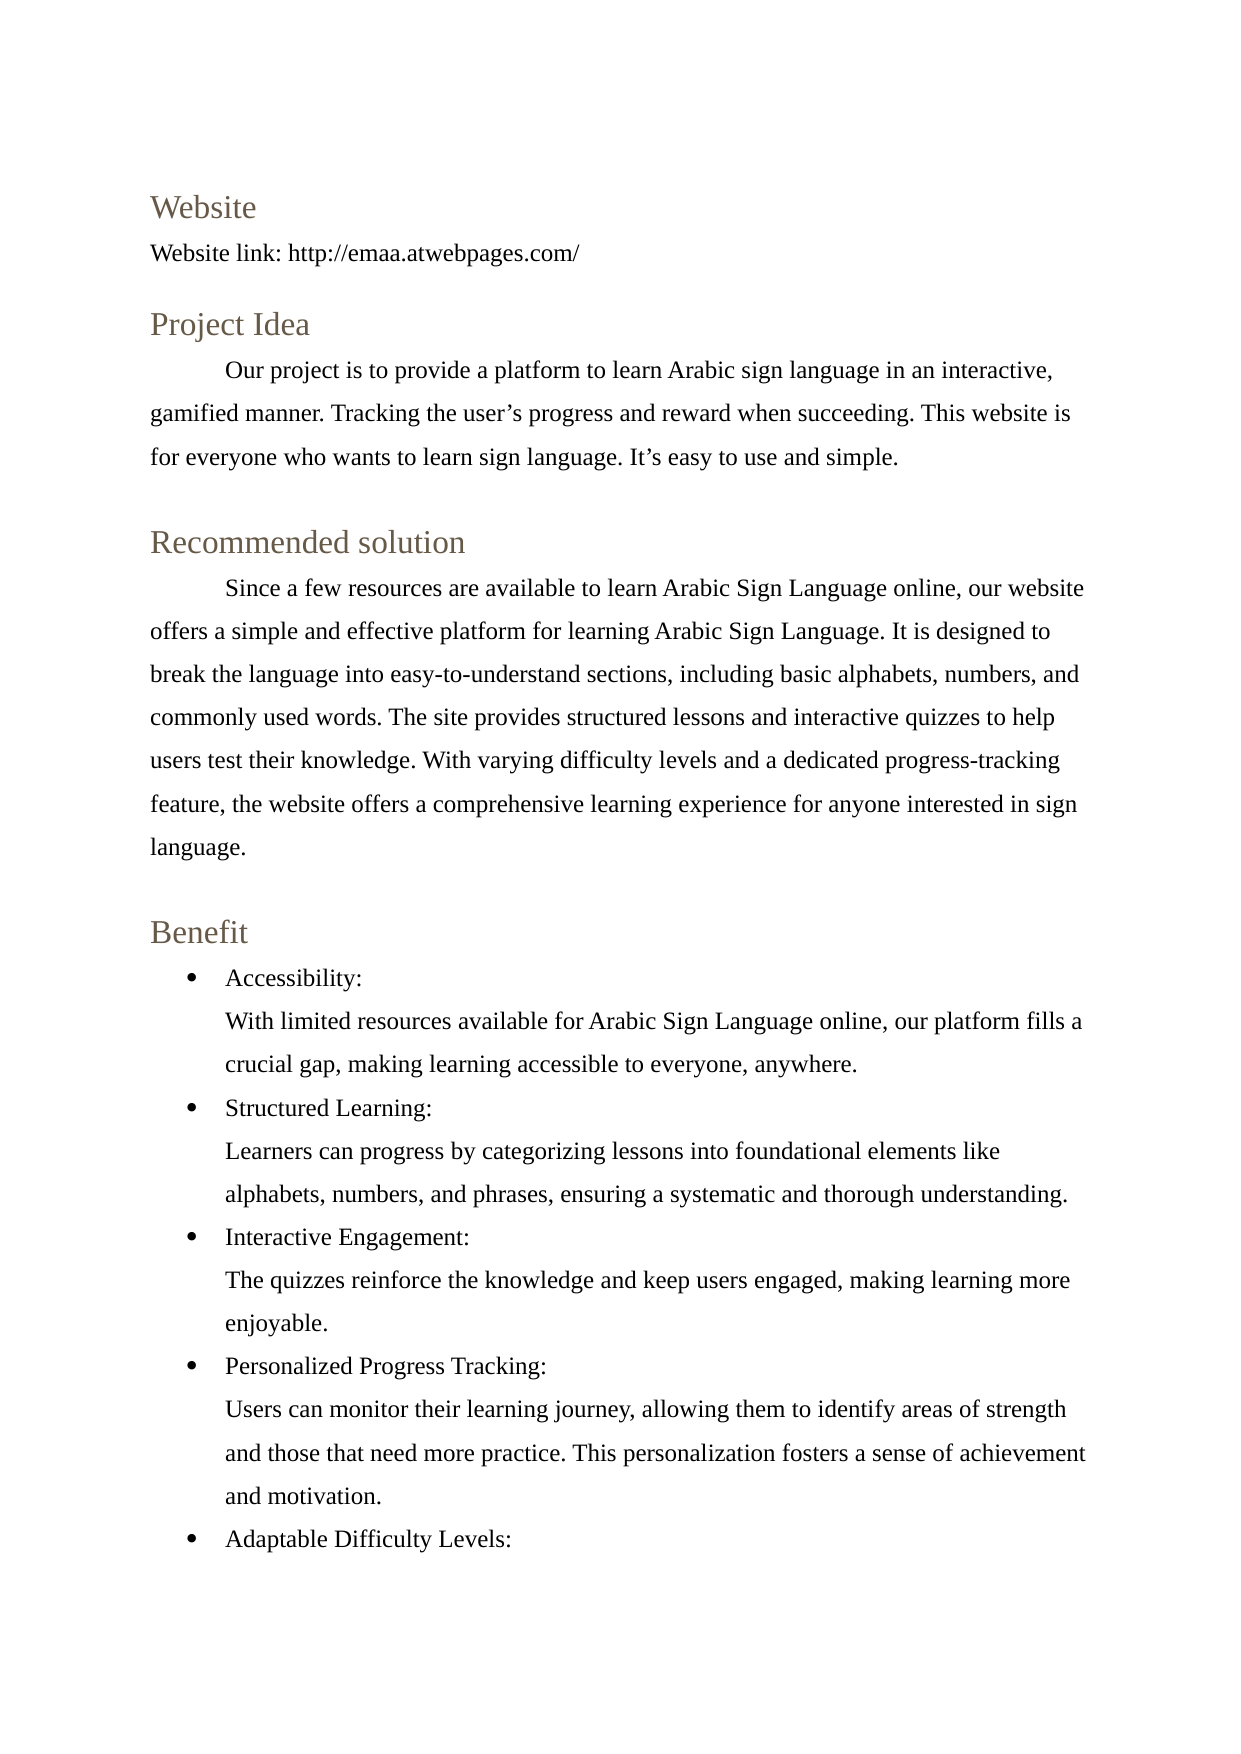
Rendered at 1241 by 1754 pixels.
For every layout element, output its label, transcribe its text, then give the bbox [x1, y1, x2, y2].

list With limited resources available for Arabic Sign Language online, our platform fills a crucial gap, making learning accessible to everyone, anywhere. [225, 1006, 1090, 1078]
subtitle Recommended solution [150, 522, 1090, 561]
list Interactive Engagement: [187, 1222, 1090, 1251]
subtitle Benefit [150, 912, 1090, 951]
list Users can monitor their learning journey, allowing them to identify areas of strength and those that need more practice. This personalization fosters a sense of achievement and motivation. [225, 1394, 1090, 1509]
list Structured Learning: [187, 1093, 1090, 1121]
list The quizzes reinforce the knowledge and keep users engaged, making learning more enjoyable. [225, 1265, 1090, 1337]
text Website link: http://emaa.atwebpages.com/ [150, 238, 1090, 267]
subtitle Project Idea [150, 304, 1090, 343]
subtitle Website [150, 187, 1090, 226]
list Adaptable Difficulty Levels: [187, 1524, 1090, 1553]
text Since a few resources are available to learn Arabic Sign Language online, our website offers a simple and effective platform for learning Arabic Sign Language. It is designed to break the language into easy-to-understand sections, including basic alphabets, numbers, and commonly used words. The site provides structured lessons and interactive quizzes to help users test their knowledge. With varying difficulty levels and a dedicated progress-tracking feature, the website offers a comprehensive learning experience for anyone interested in sign language. [150, 573, 1090, 861]
list Accessibility: [187, 963, 1090, 992]
list Learners can progress by categorizing lessons into foundational elements like alphabets, numbers, and phrases, ensuring a systematic and thorough understanding. [225, 1136, 1090, 1208]
text Our project is to provide a platform to learn Arabic sign language in an interactive, gamified manner. Tracking the user’s progress and reward when succeeding. This website is for everyone who wants to learn sign language. It’s easy to use and simple. [150, 355, 1090, 470]
list Personalized Progress Tracking: [187, 1351, 1090, 1380]
